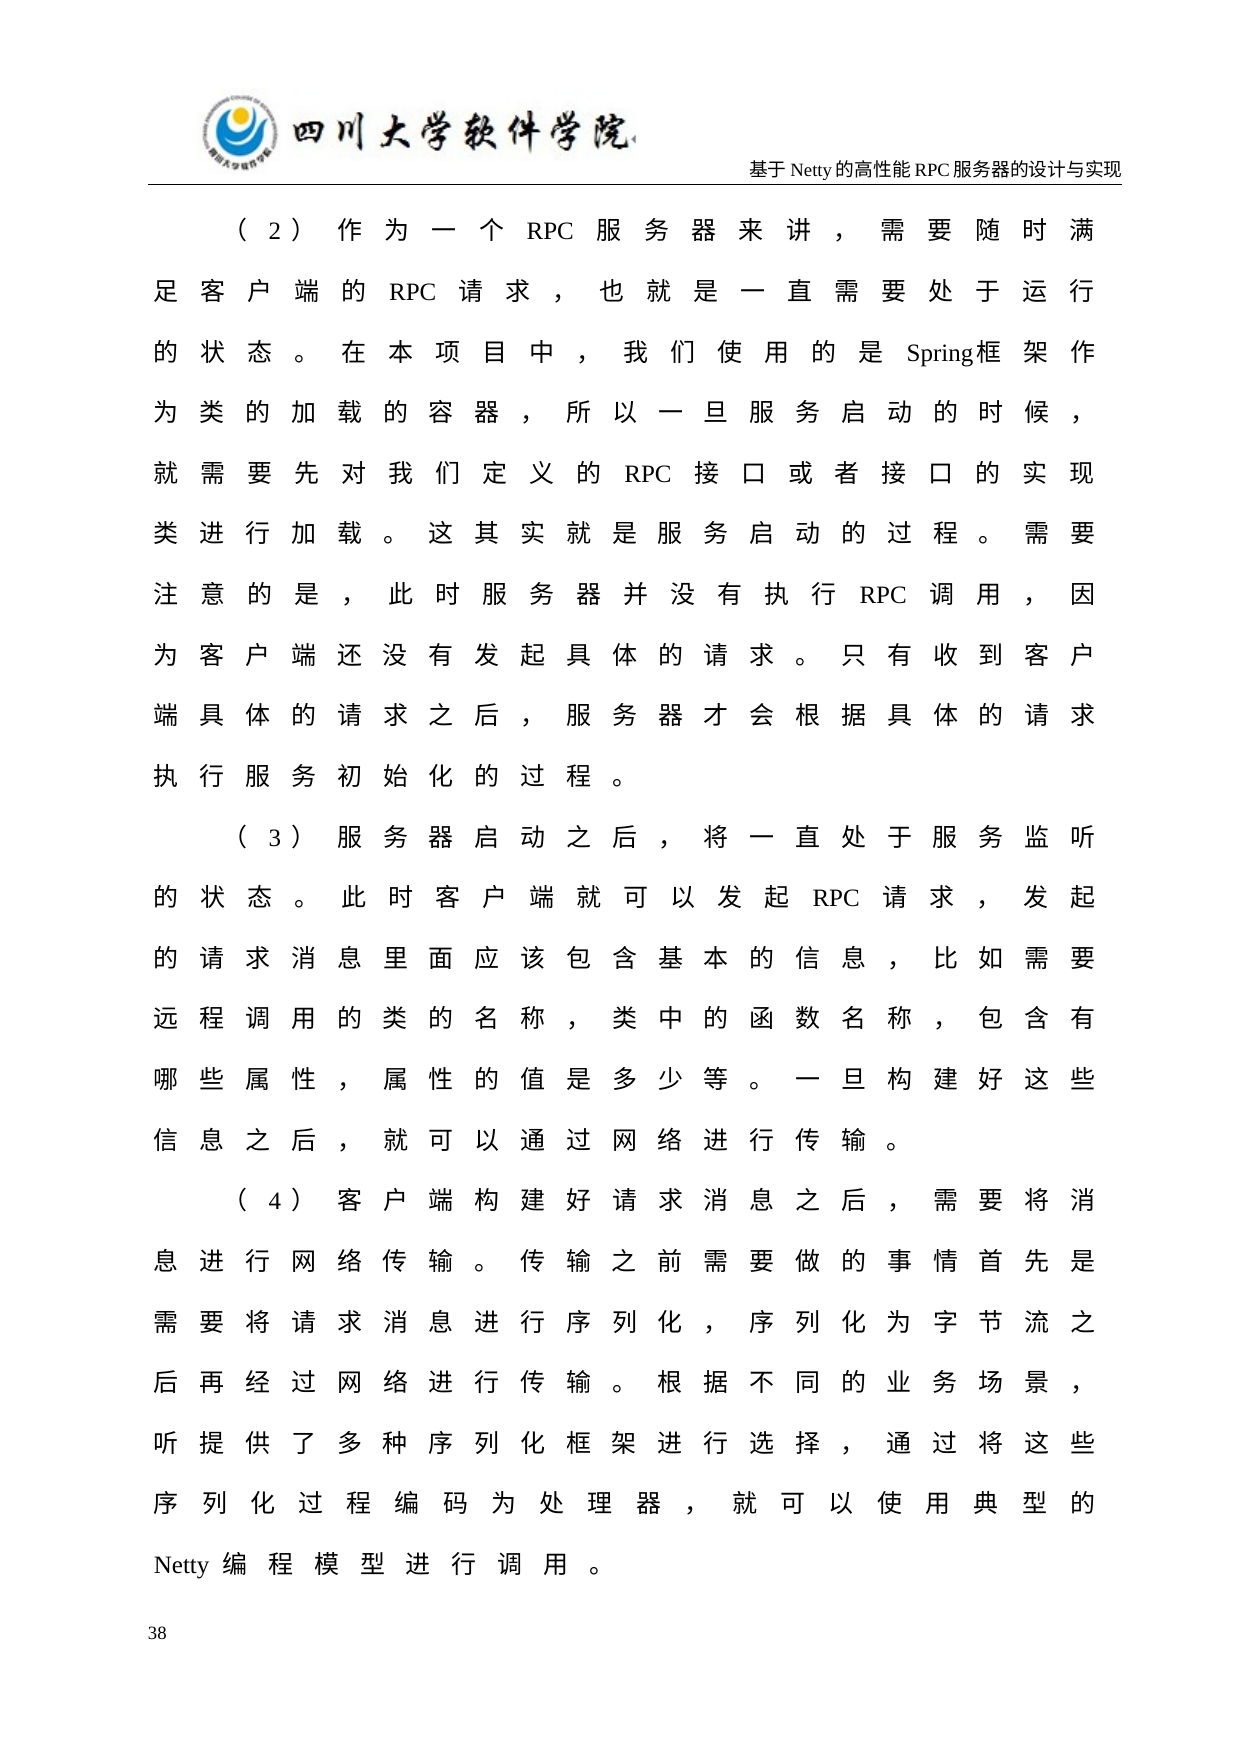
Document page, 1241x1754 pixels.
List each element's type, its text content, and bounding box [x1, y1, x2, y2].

list 客户端构建好请求消息之后，需要将消息进行网络传输。传输之前需要做的事情首先是需要将请求消息进行序列化，序列化为字节流之后再经过网络进行传输。根据不同的业务场景，听提供了多种序列化框架进行选择，通过将这些序列化过程编码为处理器，就可以使用典型的Netty编程模型进行调用。 [154, 1168, 1116, 1593]
picture [197, 88, 639, 177]
list 作为一个RPC服务器来讲，需要随时满足客户端的RPC请求，也就是一直需要处于运行的状态。在本项目中，我们使用的是Spring框架作为类的加载的容器，所以一旦服务启动的时候，就需要先对我们定义的RPC接口或者接口的实现类进行加载。这其实就是服务启动的过程。需要注意的是，此时服务器并没有执行RPC调用，因为客户端还没有发起具体的请求。只有收到客户端具体的请求之后，服务器才会根据具体的请求执行服务初始化的过程。 [154, 198, 1116, 805]
list 服务器启动之后，将一直处于服务监听的状态。此时客户端就可以发起RPC请求，发起的请求消息里面应该包含基本的信息，比如需要远程调用的类的名称，类中的函数名称，包含有哪些属性，属性的值是多少等。一旦构建好这些信息之后，就可以通过网络进行传输。 [154, 805, 1116, 1168]
